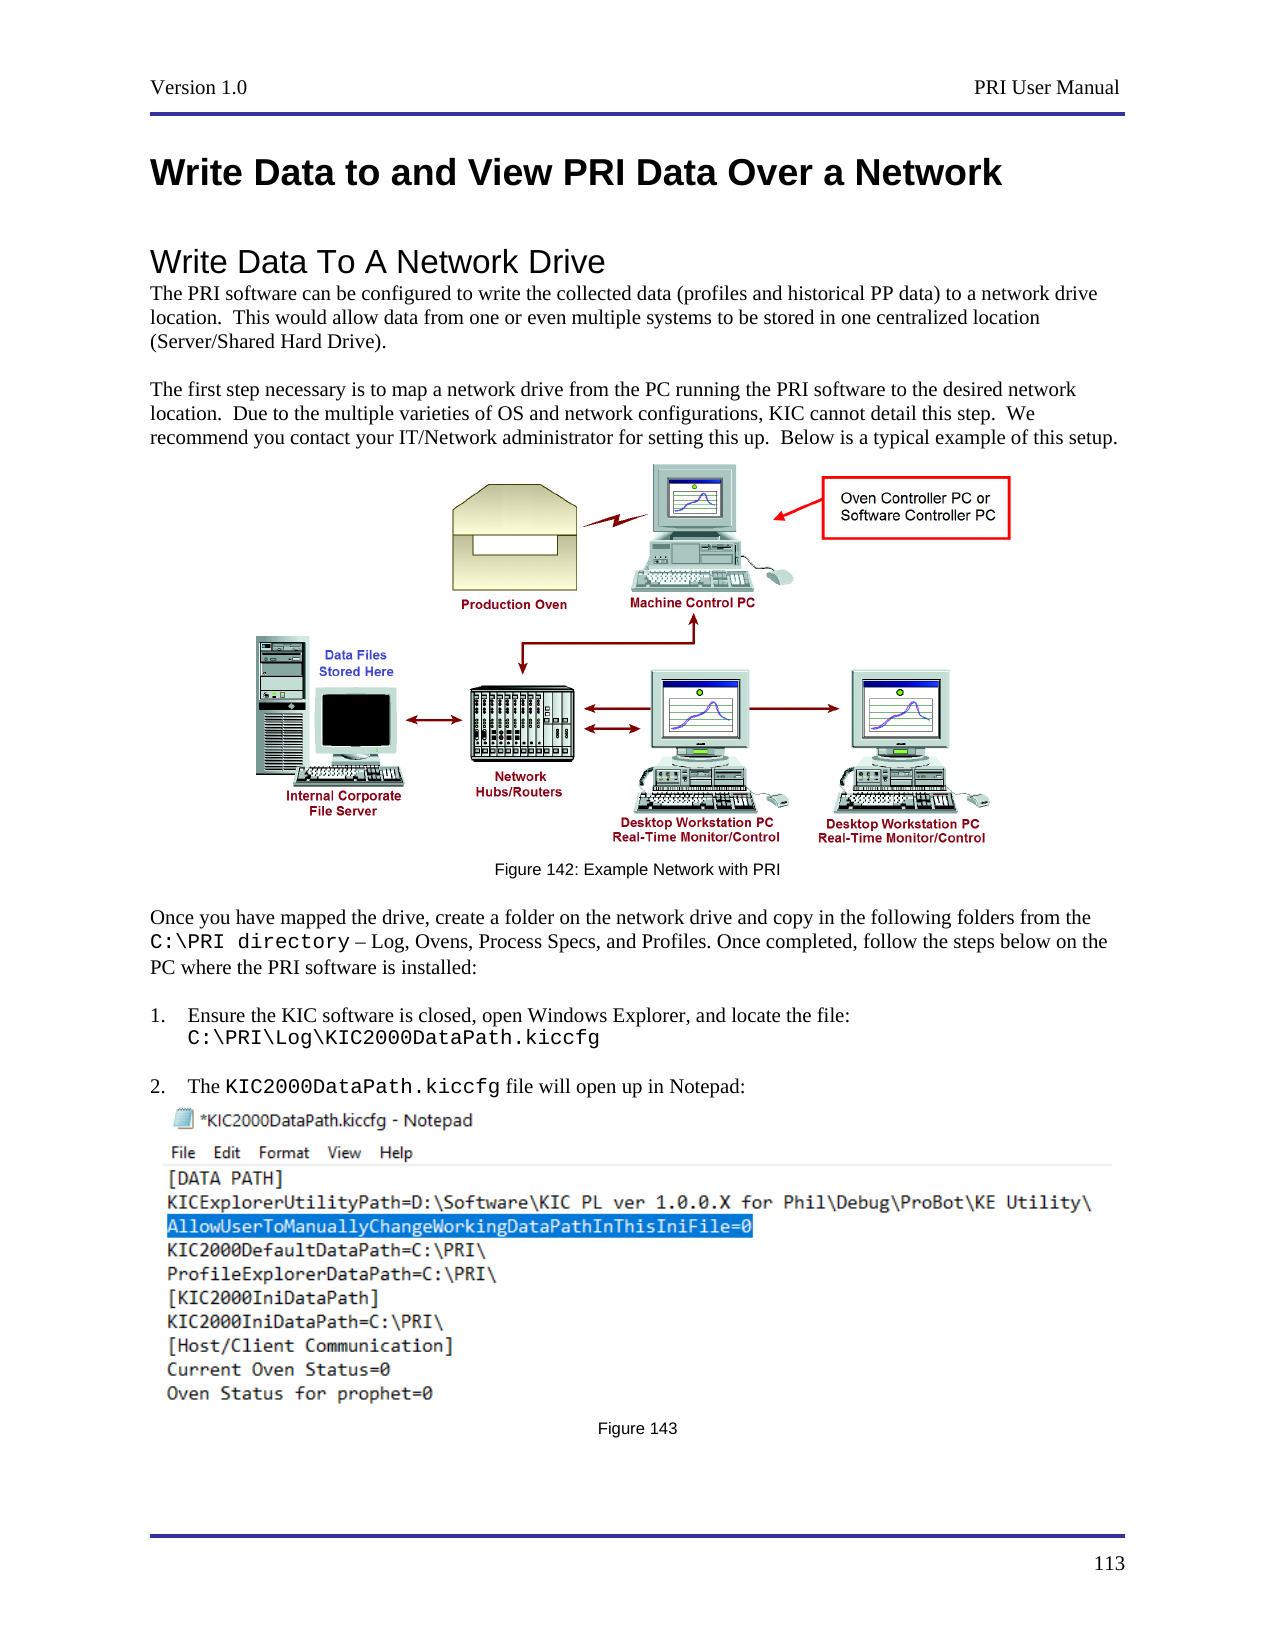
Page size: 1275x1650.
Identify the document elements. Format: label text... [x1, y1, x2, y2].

picture [247, 449, 1028, 847]
subtitle Write Data to and View PRI Data Over a Network [150, 150, 1125, 193]
text The first step necessary is to map a network drive from the PC running the PRI software to the desired network location. Due to the multiple varieties of OS and network configurations, KIC cannot detail this step. We recommend you contact your IT/Network administrator for setting this up. Below is a typical example of this setup. [150, 377, 1125, 449]
text Figure 143 [150, 1419, 1125, 1438]
list Ensure the KIC software is closed, open Windows Explorer, and locate the file: [150, 1003, 1125, 1027]
text Figure 142: Example Network with PRI [150, 859, 1125, 879]
picture [162, 1100, 1113, 1417]
list The KIC2000DataPath.kiccfg file will open up in Notepad: [150, 1074, 1125, 1100]
text Once you have mapped the drive, create a folder on the network drive and copy in the following folders from the C:\PRI directory – Log, Ovens, Process Specs, and Profiles. Once completed, follow the steps below on the PC where the PRI software is installed: [150, 905, 1125, 979]
text C:\PRI\Log\KIC2000DataPath.kiccfg [187, 1027, 1125, 1050]
subtitle Write Data To A Network Drive [150, 242, 1125, 281]
text The PRI software can be configured to write the collected data (profiles and historical PP data) to a network drive location. This would allow data from one or even multiple systems to be stored in one centralized location (Server/Shared Hard Drive). [150, 281, 1125, 353]
